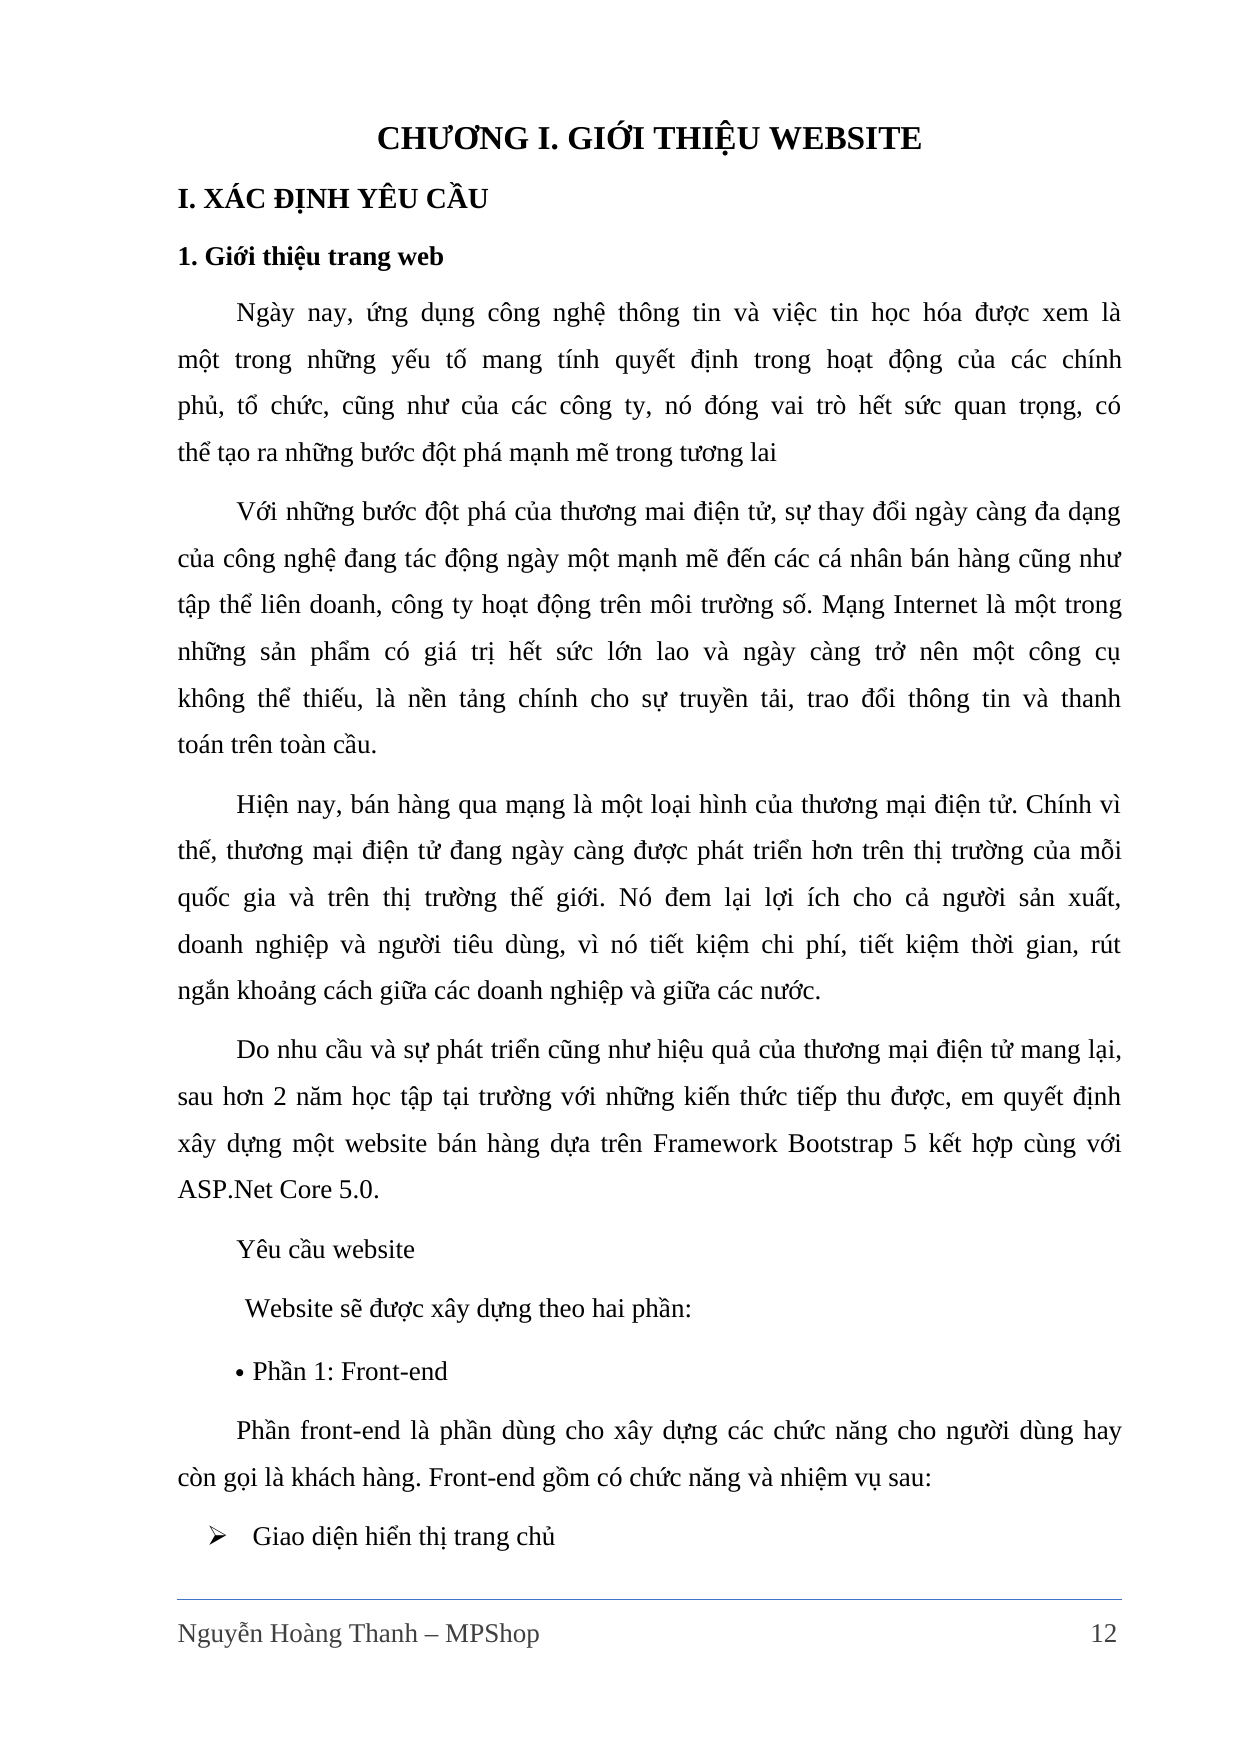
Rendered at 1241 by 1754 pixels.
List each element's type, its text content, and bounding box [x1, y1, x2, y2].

text Yêu cầu website [177, 1233, 1122, 1264]
subtitle GIỚI THIỆU WEBSITE [177, 118, 1122, 156]
text Với những bước đột phá của thương mai điện tử, sự thay đổi ngày càng đa dạng của công nghệ đang tác động ngày một mạnh mẽ đến các cá nhân bán hàng cũng như tập thể liên doanh, công ty hoạt động trên môi trường số. Mạng Internet là một trong những sản phẩm có giá trị hết sức lớn lao và ngày càng trở nên một công cụ không thể thiếu, là nền tảng chính cho sự truyền tải, trao đổi thông tin và thanh toán trên toàn cầu. [177, 495, 1122, 760]
text Hiện nay, bán hàng qua mạng là một loại hình của thương mại điện tử. Chính vì thế, thương mại điện tử đang ngày càng được phát triển hơn trên thị trường của mỗi quốc gia và trên thị trường thế giới. Nó đem lại lợi ích cho cả người sản xuất, doanh nghiệp và người tiêu dùng, vì nó tiết kiệm chi phí, tiết kiệm thời gian, rút ngắn khoảng cách giữa các doanh nghiệp và giữa các nước. [177, 788, 1122, 1006]
subtitle Xác định yêu cầu [177, 181, 1122, 215]
list Phần 1: Front-end [177, 1355, 1122, 1386]
list Giao diện hiển thị trang chủ [177, 1520, 1122, 1551]
text Website sẽ được xây dựng theo hai phần: [177, 1292, 1122, 1323]
text Phần front-end là phần dùng cho xây dựng các chức năng cho người dùng hay còn gọi là khách hàng. Front-end gồm có chức năng và nhiệm vụ sau: [177, 1414, 1122, 1492]
text Ngày nay, ứng dụng công nghệ thông tin và việc tin học hóa được xem là một trong những yếu tố mang tính quyết định trong hoạt động của các chính phủ, tổ chức, cũng như của các công ty, nó đóng vai trò hết sức quan trọng, có thể tạo ra những bước đột phá mạnh mẽ trong tương lai [177, 296, 1122, 467]
text Do nhu cầu và sự phát triển cũng như hiệu quả của thương mại điện tử mang lại, sau hơn 2 năm học tập tại trường với những kiến thức tiếp thu được, em quyết định xây dựng một website bán hàng dựa trên Framework Bootstrap 5 kết hợp cùng với ASP.Net Core 5.0. [177, 1034, 1122, 1205]
subtitle Giới thiệu trang web [177, 240, 1122, 271]
